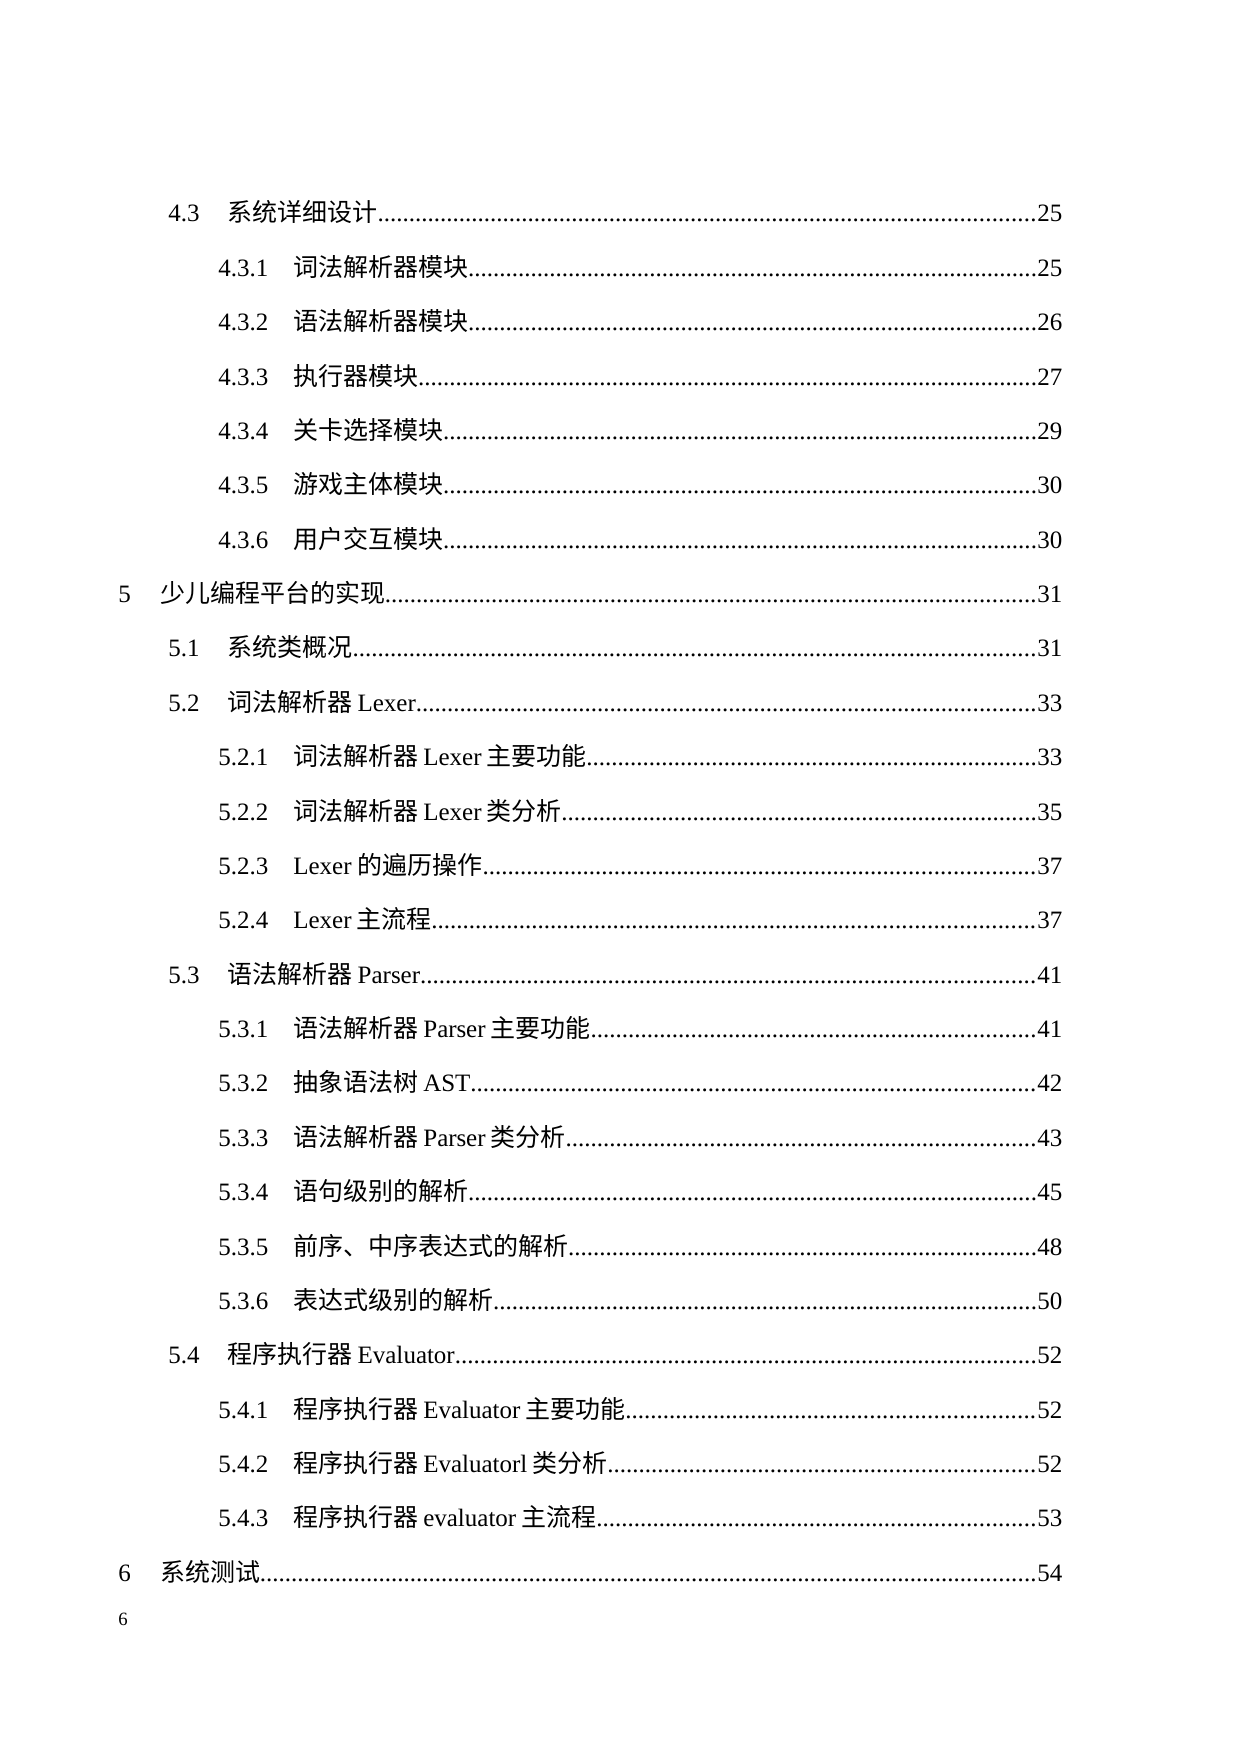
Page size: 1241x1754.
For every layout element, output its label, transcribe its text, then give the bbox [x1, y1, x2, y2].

text 4.3.3 执行器模块 27 [218, 356, 1063, 392]
text 5.3.6 表达式级别的解析 50 [218, 1280, 1063, 1317]
text 5.3.2 抽象语法树AST 42 [218, 1063, 1063, 1099]
text 5.2.1 词法解析器Lexer主要功能 33 [218, 737, 1063, 773]
text 4.3.1 词法解析器模块 25 [218, 247, 1063, 283]
text 4.3.5 游戏主体模块 30 [218, 465, 1063, 501]
text 4.3 系统详细设计 25 [168, 193, 1063, 229]
text 5.4.2 程序执行器Evaluatorl类分析 52 [218, 1443, 1063, 1480]
text 5.4.3 程序执行器evaluator主流程 53 [218, 1498, 1063, 1534]
text 5.2 词法解析器Lexer 33 [168, 682, 1063, 718]
text 5.3 语法解析器Parser 41 [168, 954, 1063, 990]
text 5.4 程序执行器Evaluator 52 [168, 1335, 1063, 1371]
text 4.3.6 用户交互模块 30 [218, 519, 1063, 555]
text 6 系统测试 54 [118, 1552, 1063, 1588]
text 5.2.2 词法解析器Lexer类分析 35 [218, 791, 1063, 827]
text 5.2.3 Lexer 的遍历操作 37 [218, 845, 1063, 882]
text 5.3.1 语法解析器Parser主要功能 41 [218, 1008, 1063, 1045]
text 5.4.1 程序执行器Evaluator主要功能 52 [218, 1389, 1063, 1425]
text 5.2.4 Lexer主流程 37 [218, 900, 1063, 936]
text 5.1 系统类概况 31 [168, 628, 1063, 664]
text 5 少儿编程平台的实现 31 [118, 573, 1063, 610]
text 5.3.5 前序、中序表达式的解析 48 [218, 1226, 1063, 1262]
text 5.3.4 语句级别的解析 45 [218, 1172, 1063, 1208]
text 5.3.3 语法解析器Parser类分析 43 [218, 1117, 1063, 1153]
text 4.3.2 语法解析器模块 26 [218, 302, 1063, 338]
text 4.3.4 关卡选择模块 29 [218, 410, 1063, 447]
